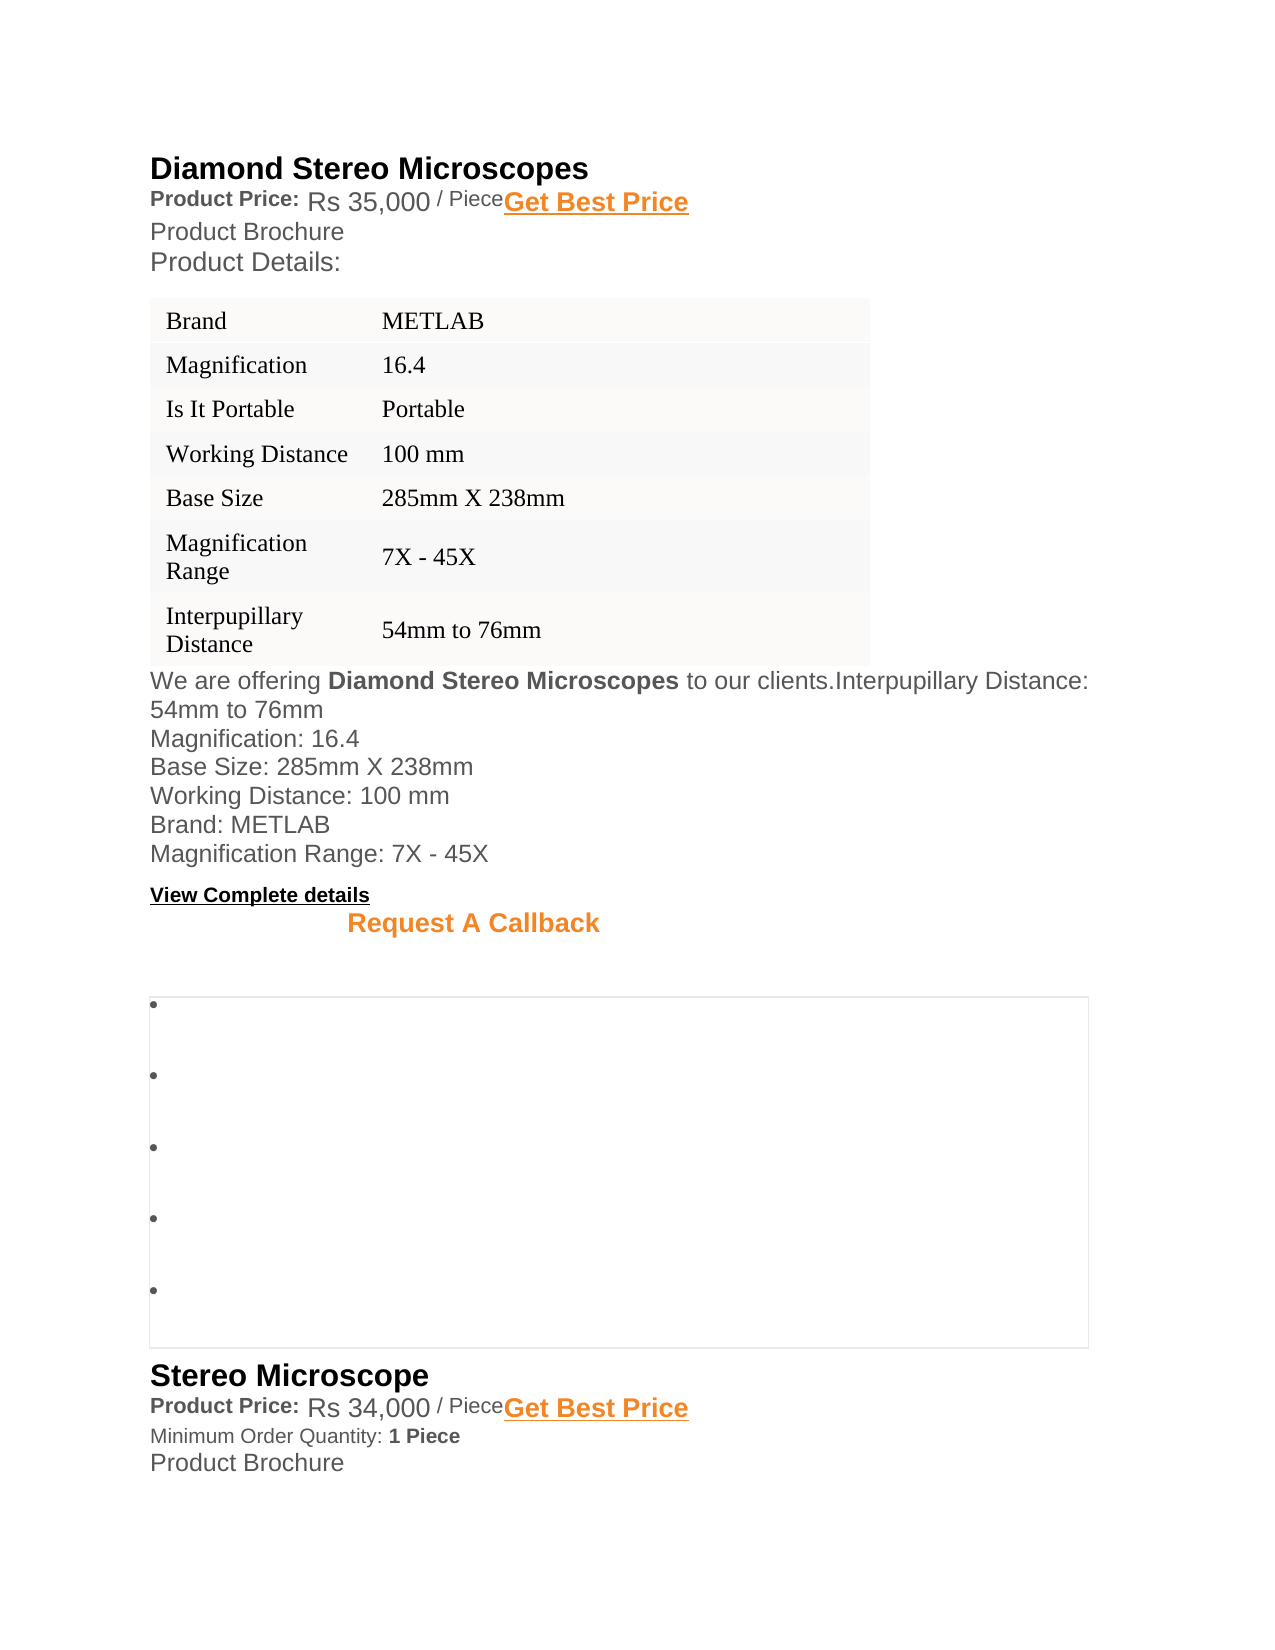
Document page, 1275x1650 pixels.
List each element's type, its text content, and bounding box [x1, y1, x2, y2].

text Brand: METLAB [150, 810, 1125, 839]
text Base Size: 285mm X 238mm [150, 752, 1125, 781]
text Product Brochure [150, 217, 1125, 246]
text View Complete details [150, 883, 1125, 907]
text Minimum Order Quantity: 1 Piece [150, 1424, 1125, 1448]
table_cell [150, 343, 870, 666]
text Get Best QuoteRequest A Callback [150, 907, 1125, 938]
text Product Price: Rs 34,000 / PieceGet Best Price [150, 1392, 1125, 1424]
text Magnification: 16.4 [150, 724, 1125, 752]
text Magnification Range: 7X - 45X [150, 839, 1125, 867]
text Product Details: [150, 246, 1125, 277]
text Product Price: Rs 35,000 / PieceGet Best Price [150, 186, 1125, 217]
text Stereo Microscope [150, 1357, 1125, 1392]
text Diamond Stereo Microscopes [150, 150, 1125, 186]
text Working Distance: 100 mm [150, 781, 1125, 810]
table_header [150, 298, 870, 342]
text We are offering Diamond Stereo Microscopes to our clients.Interpupillary Distance: 54mm to 76mm [150, 666, 1125, 724]
text Product Brochure [150, 1448, 1125, 1476]
